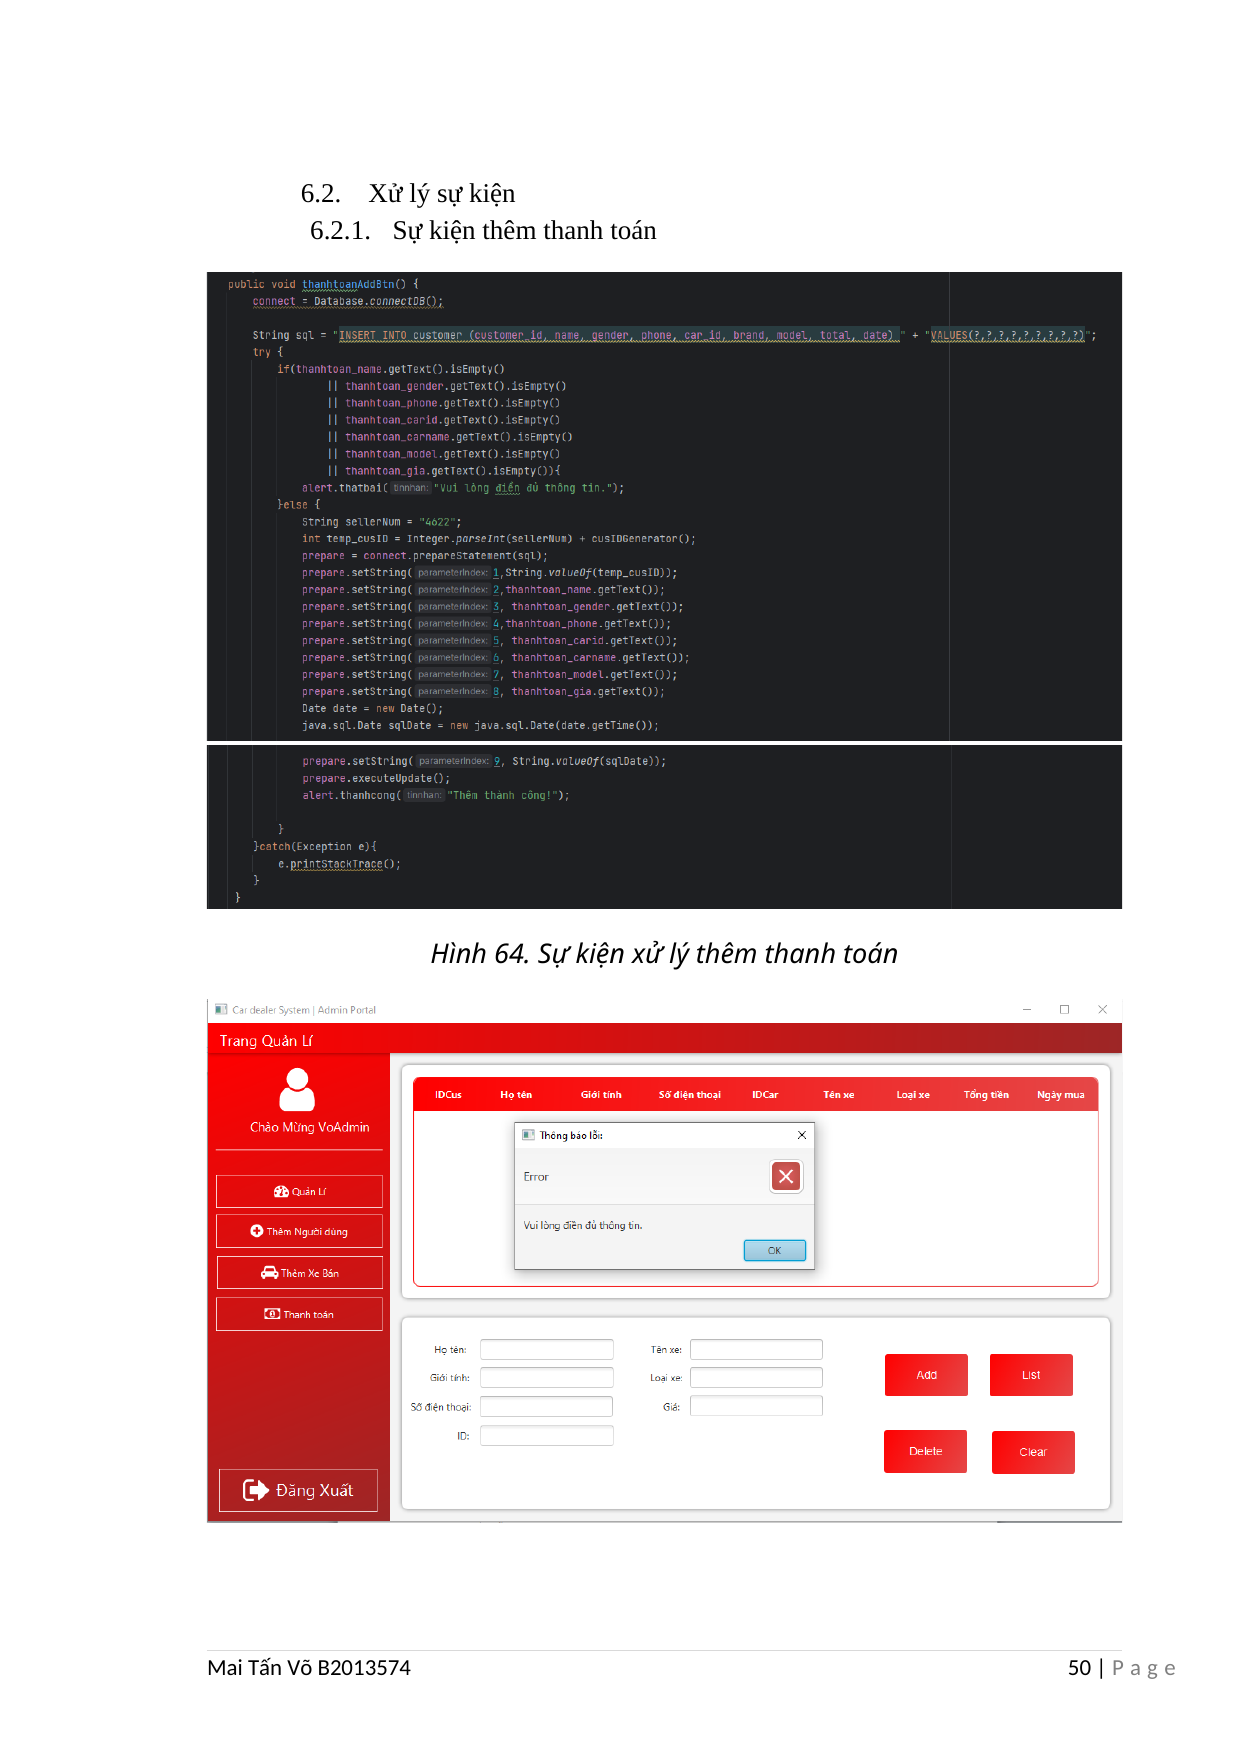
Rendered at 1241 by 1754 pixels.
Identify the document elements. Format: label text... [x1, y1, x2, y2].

picture [206, 272, 1123, 741]
text Hình 64. Sự kiện xử lý thêm thanh toán [207, 935, 1122, 972]
list Xử lý sự kiện [301, 177, 1122, 208]
picture [206, 999, 1123, 1523]
picture [206, 745, 1123, 909]
list Sự kiện thêm thanh toán [310, 214, 1122, 246]
